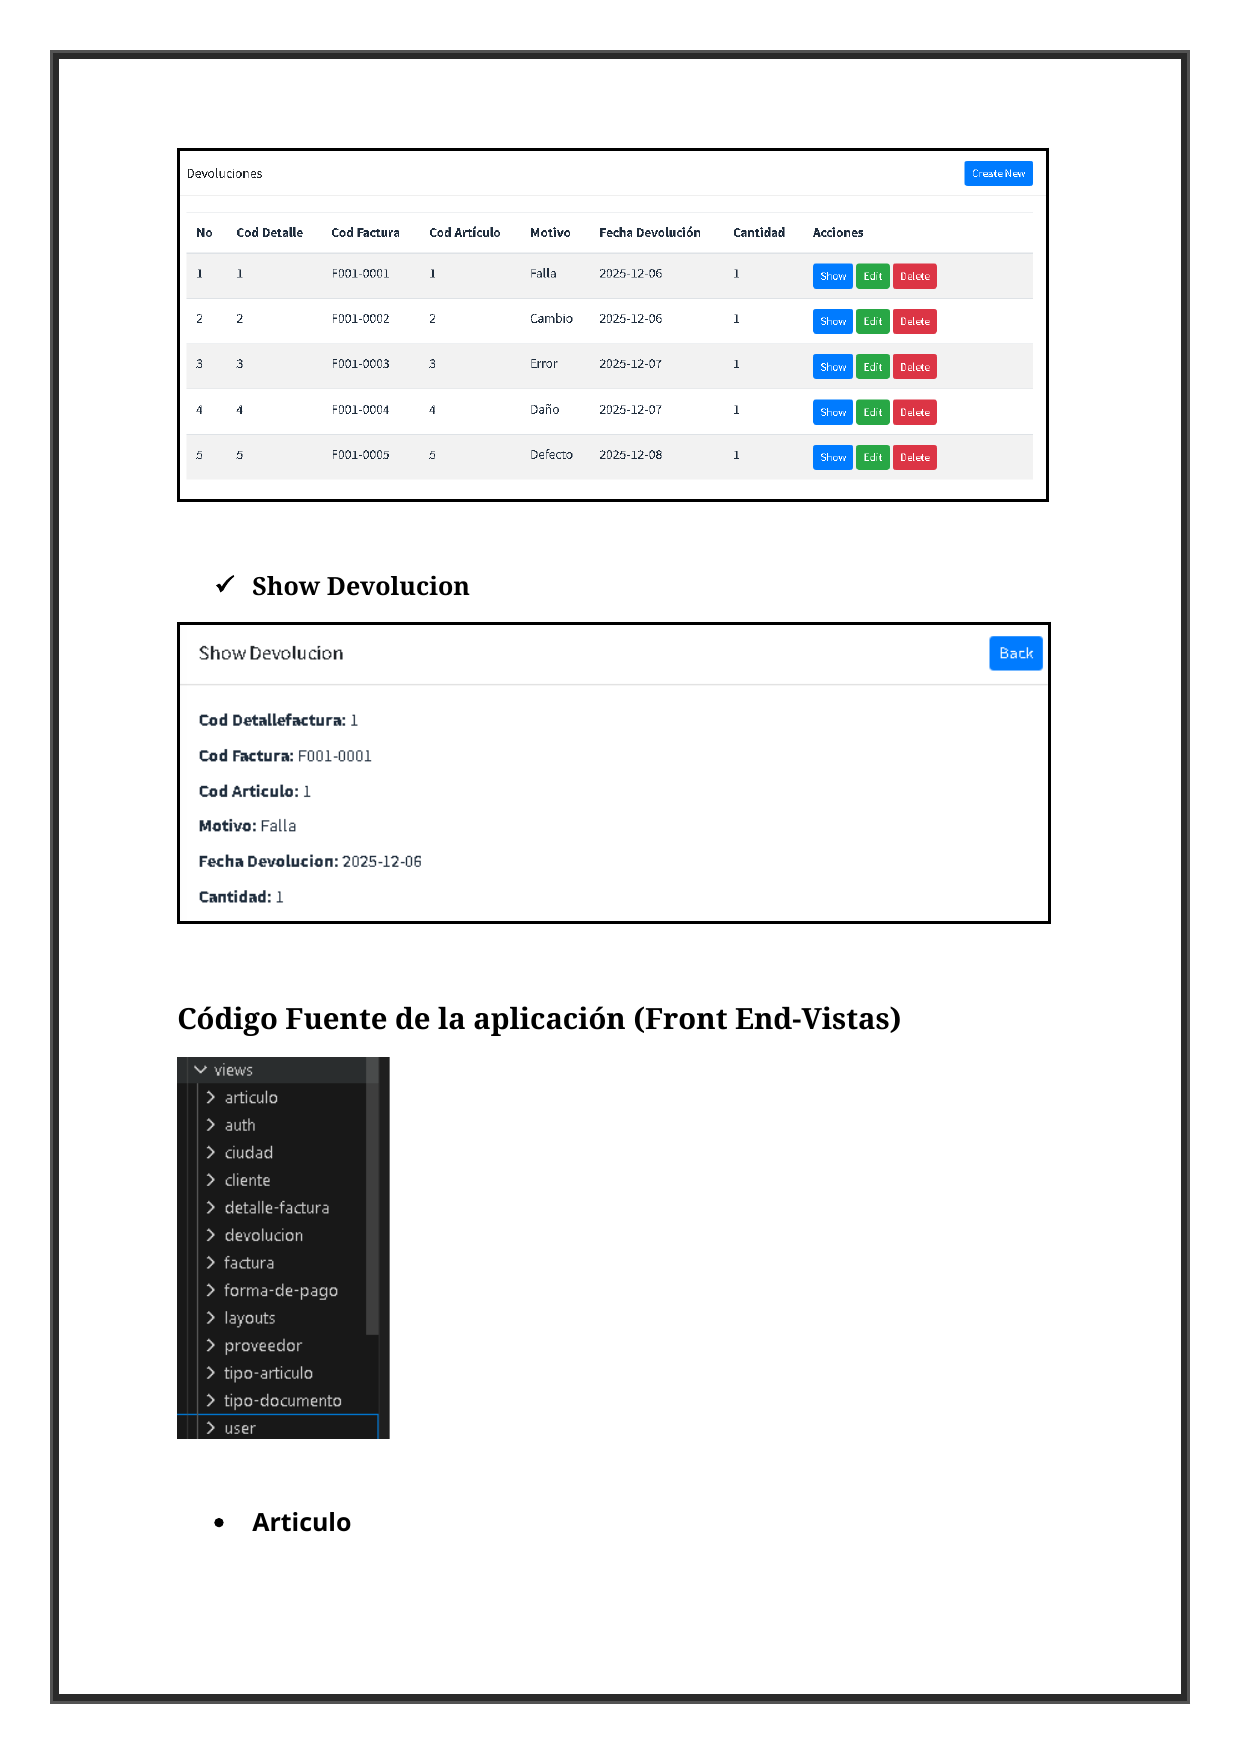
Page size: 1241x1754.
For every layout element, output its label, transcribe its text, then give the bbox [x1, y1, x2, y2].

text Código Fuente de la aplicación (Front End-Vistas) [177, 998, 1063, 1038]
list Articulo [214, 1504, 1063, 1539]
list Show Devolucion [214, 568, 1063, 602]
